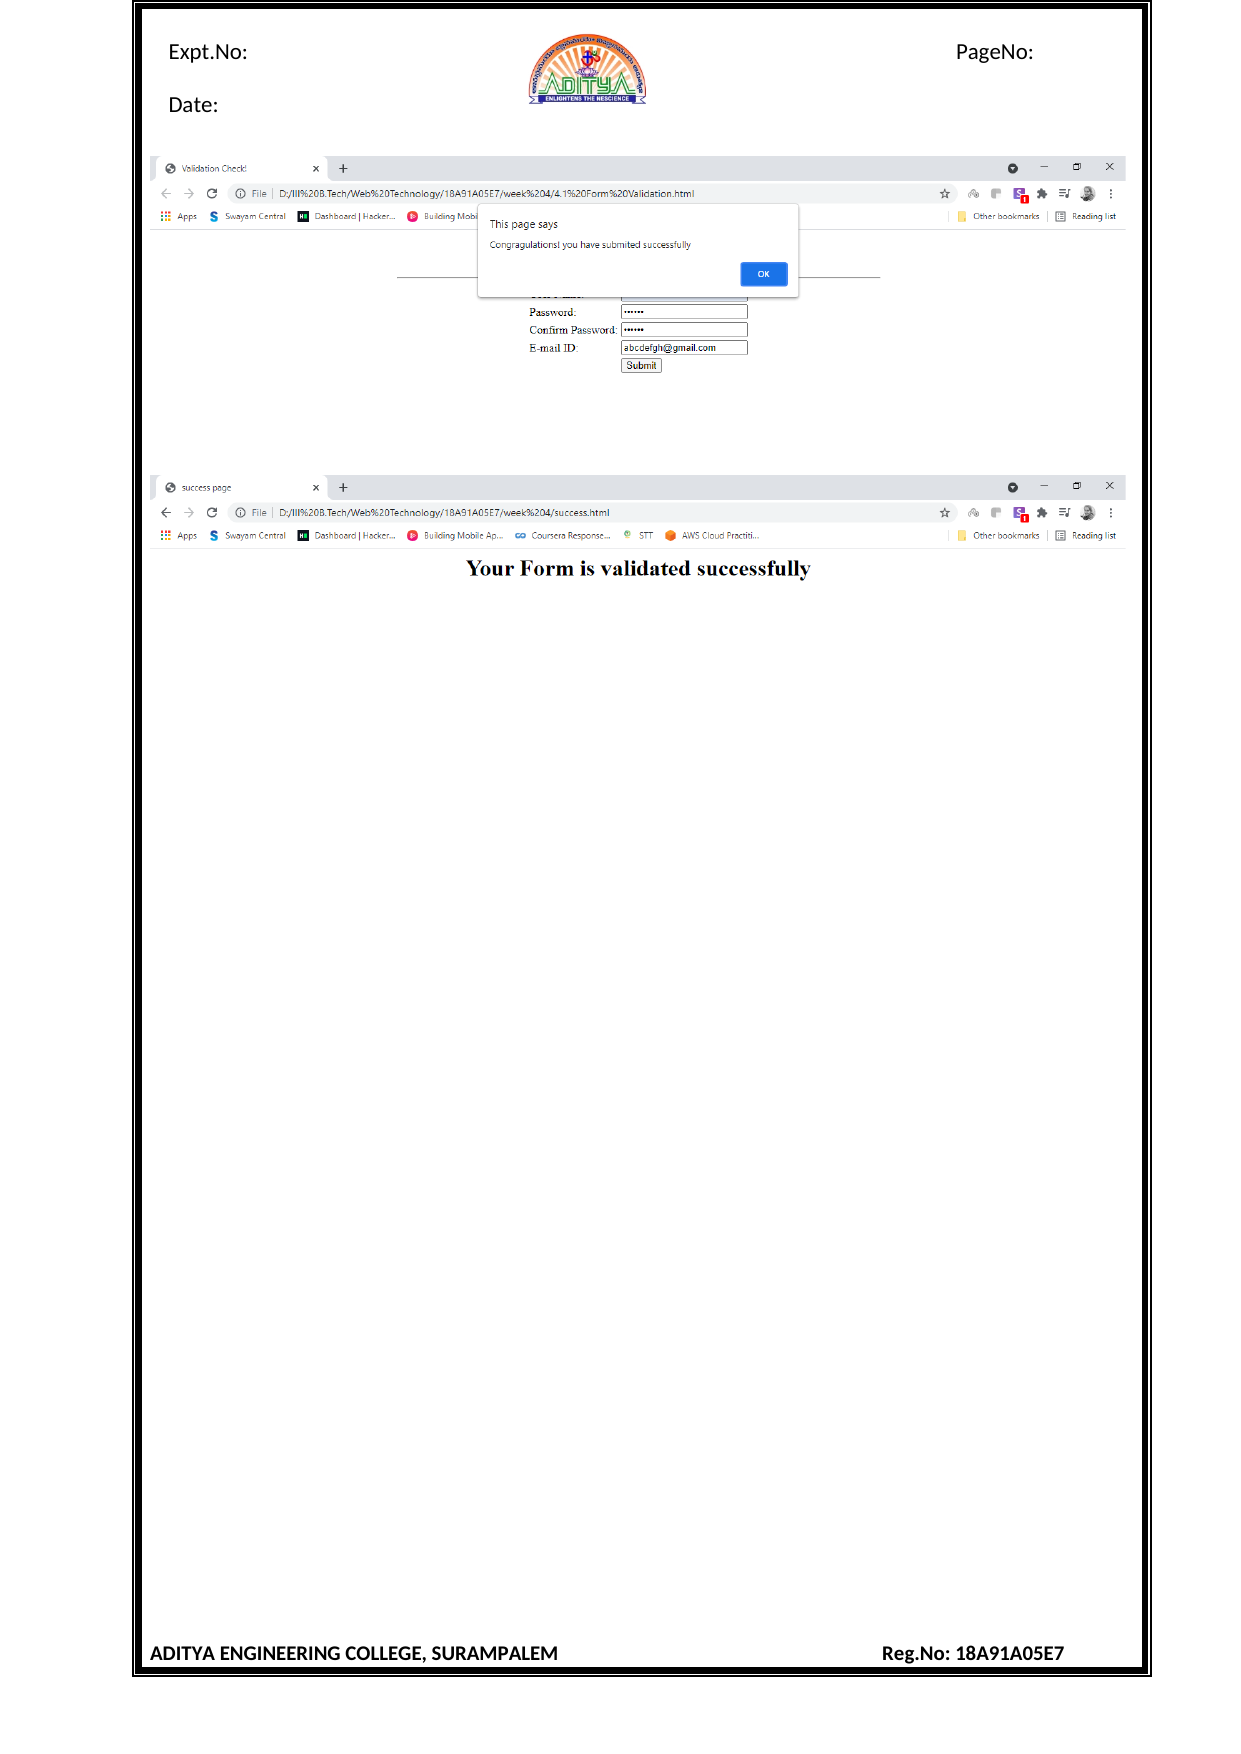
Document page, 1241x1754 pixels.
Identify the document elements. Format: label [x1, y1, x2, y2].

picture [150, 475, 1126, 718]
picture [527, 9, 647, 129]
picture [150, 156, 1126, 398]
